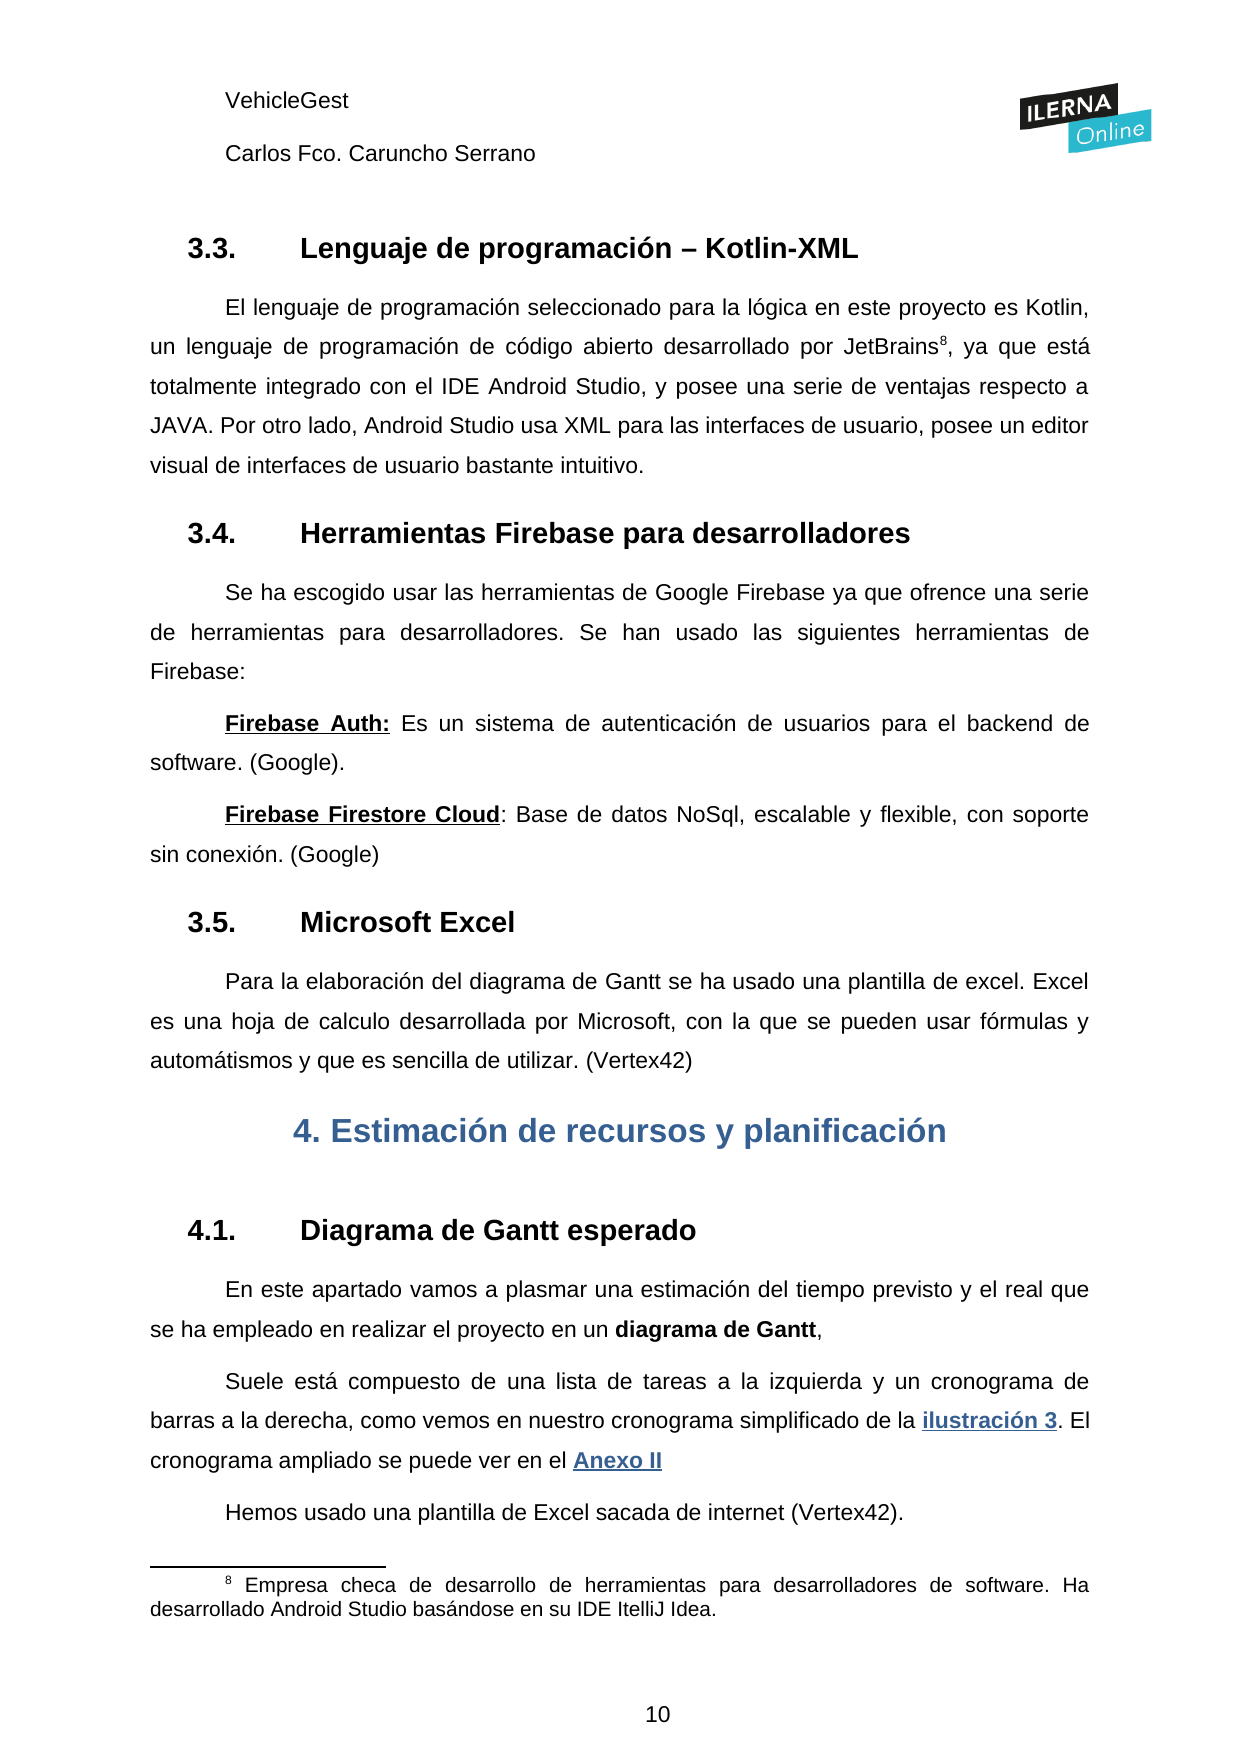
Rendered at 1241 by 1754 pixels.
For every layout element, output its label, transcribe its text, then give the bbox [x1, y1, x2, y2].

text Suele está compuesto de una lista de tareas a la izquierda y un cronograma de barras a la derecha, como vemos en nuestro cronograma simplificado de la ilustración 3. El cronograma ampliado se puede ver en el Anexo II [150, 1368, 1090, 1473]
subtitle Diagrama de Gantt esperado [187, 1213, 1090, 1247]
text Se ha escogido usar las herramientas de Google Firebase ya que ofrence una serie de herramientas para desarrolladores. Se han usado las siguientes herramientas de Firebase: [150, 579, 1090, 684]
subtitle Estimación de recursos y planificación [150, 1112, 1090, 1150]
subtitle Lenguaje de programación – Kotlin-XML [187, 231, 1090, 264]
text Para la elaboración del diagrama de Gantt se ha usado una plantilla de excel. Excel es una hoja de calculo desarrollada por Microsoft, con la que se pueden usar fórmulas y automátismos y que es sencilla de utilizar. [150, 968, 1090, 1073]
picture [1020, 83, 1152, 153]
text Firebase Firestore Cloud: Base de datos NoSql, escalable y flexible, con soporte sin conexión. [150, 801, 1090, 867]
text El lenguaje de programación seleccionado para la lógica en este proyecto es Kotlin, un lenguaje de programación de código abierto desarrollado por JetBrains, ya que está totalmente integrado con el IDE Android Studio, y posee una serie de ventajas respecto a JAVA. Por otro lado, Android Studio usa XML para las interfaces de usuario, posee un editor visual de interfaces de usuario bastante intuitivo. [150, 294, 1090, 478]
subtitle Herramientas Firebase para desarrolladores [187, 516, 1090, 550]
subtitle Microsoft Excel [187, 905, 1090, 939]
text Firebase Auth: Es un sistema de autenticación de usuarios para el backend de software.. [150, 710, 1090, 776]
text En este apartado vamos a plasmar una estimación del tiempo previsto y el real que se ha empleado en realizar el proyecto en un diagrama de Gantt, [150, 1276, 1090, 1342]
text Hemos usado una plantilla de Excel sacada de internet. [150, 1499, 1090, 1525]
